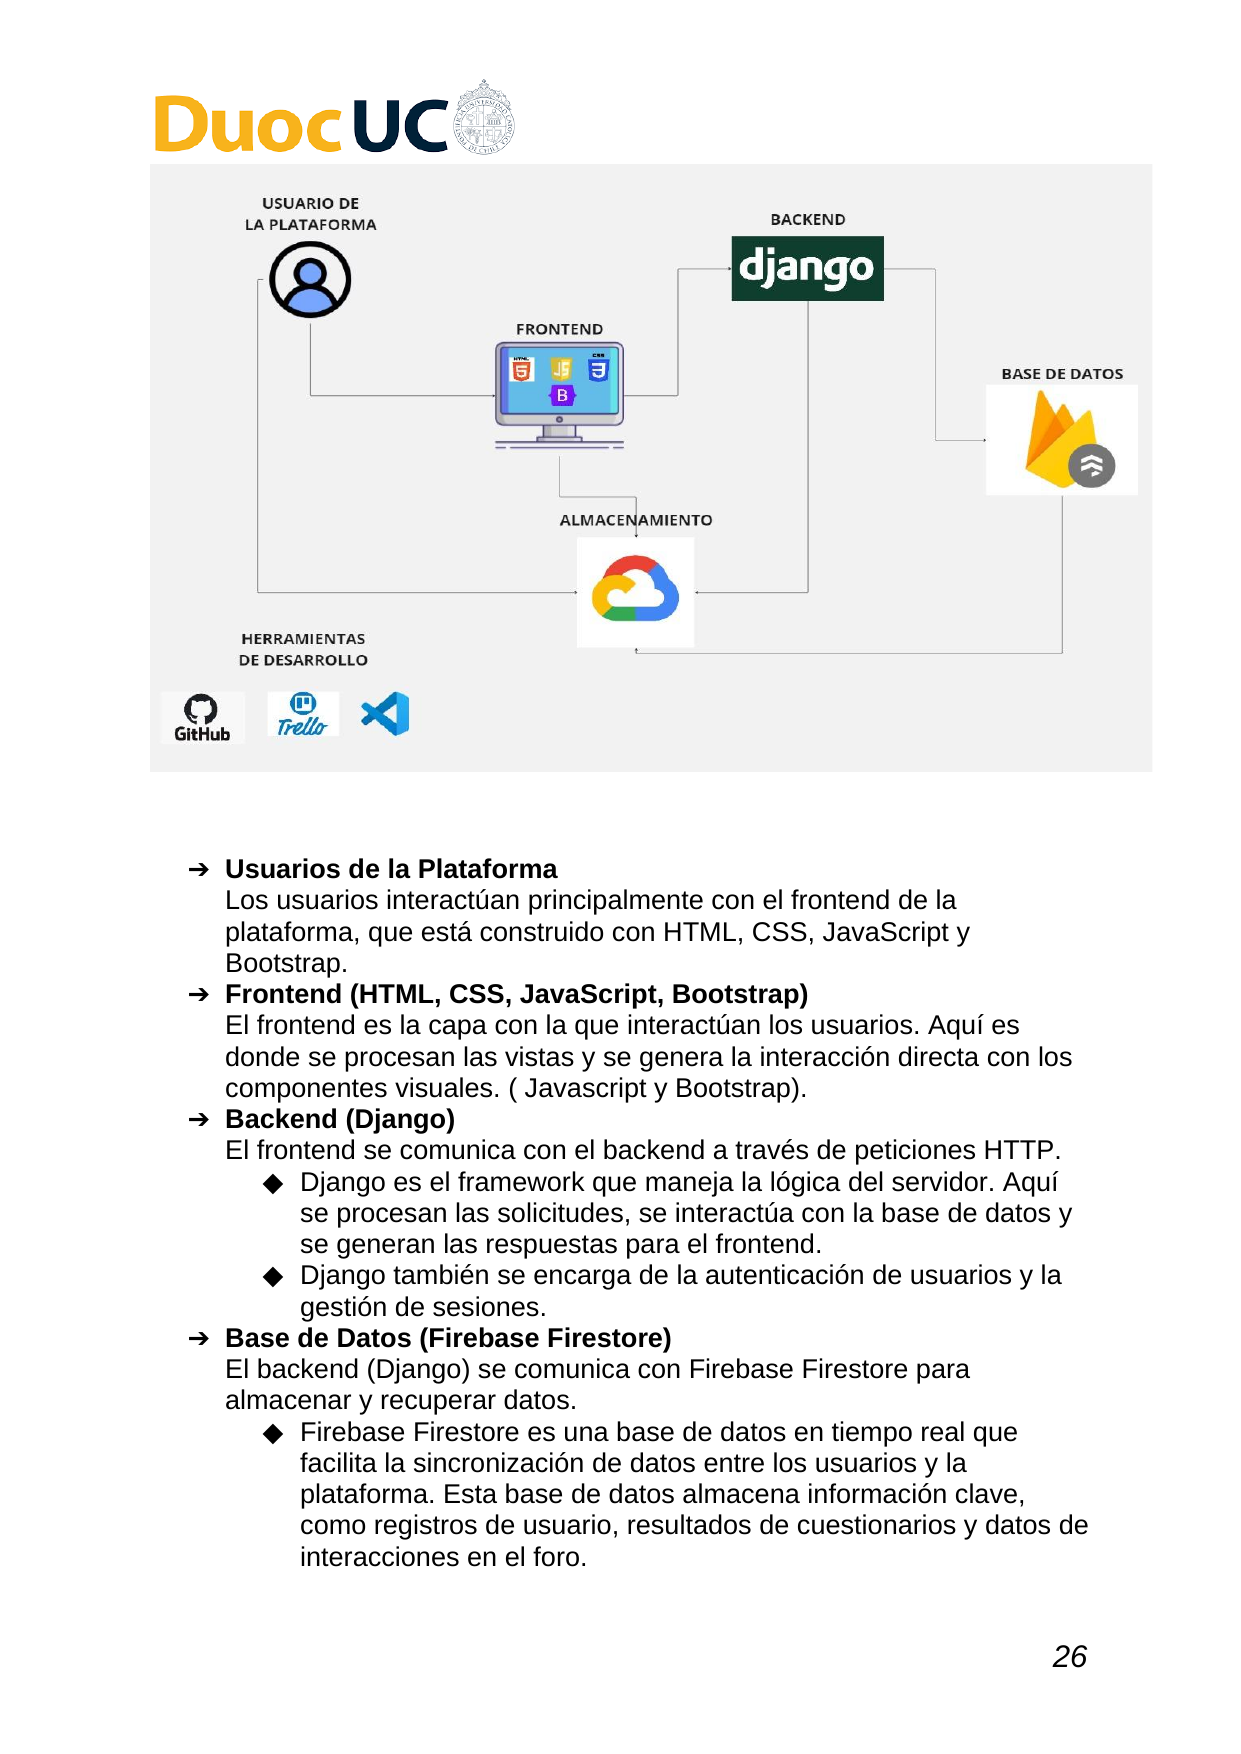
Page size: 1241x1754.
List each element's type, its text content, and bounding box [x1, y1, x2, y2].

list Backend (Django) El frontend se comunica con el backend a través de peticiones HTTP. [187, 1103, 1090, 1166]
picture [150, 164, 1153, 772]
list Base de Datos (Firebase Firestore) El backend (Django) se comunica con Firebase Firestore para almacenar y recuperar datos. [187, 1322, 1090, 1416]
list Frontend (HTML, CSS, JavaScript, Bootstrap) El frontend es la capa con la que interactúan los usuarios. Aquí es donde se procesan las vistas y se genera la interacción directa con los componentes visuales. ( Javascript y Bootstrap). [187, 978, 1090, 1103]
picture [150, 75, 518, 159]
list Django es el framework que maneja la lógica del servidor. Aquí se procesan las solicitudes, se interactúa con la base de datos y se generan las respuestas para el frontend. [262, 1166, 1090, 1259]
list Firebase Firestore es una base de datos en tiempo real que facilita la sincronización de datos entre los usuarios y la plataforma. Esta base de datos almacena información clave, como registros de usuario, resultados de cuestionarios y datos de interacciones en el foro. [262, 1416, 1090, 1572]
list Usuarios de la Plataforma Los usuarios interactúan principalmente con el frontend de la plataforma, que está construido con HTML, CSS, JavaScript y Bootstrap. [187, 853, 1090, 978]
list Django también se encarga de la autenticación de usuarios y la gestión de sesiones. [262, 1259, 1090, 1322]
